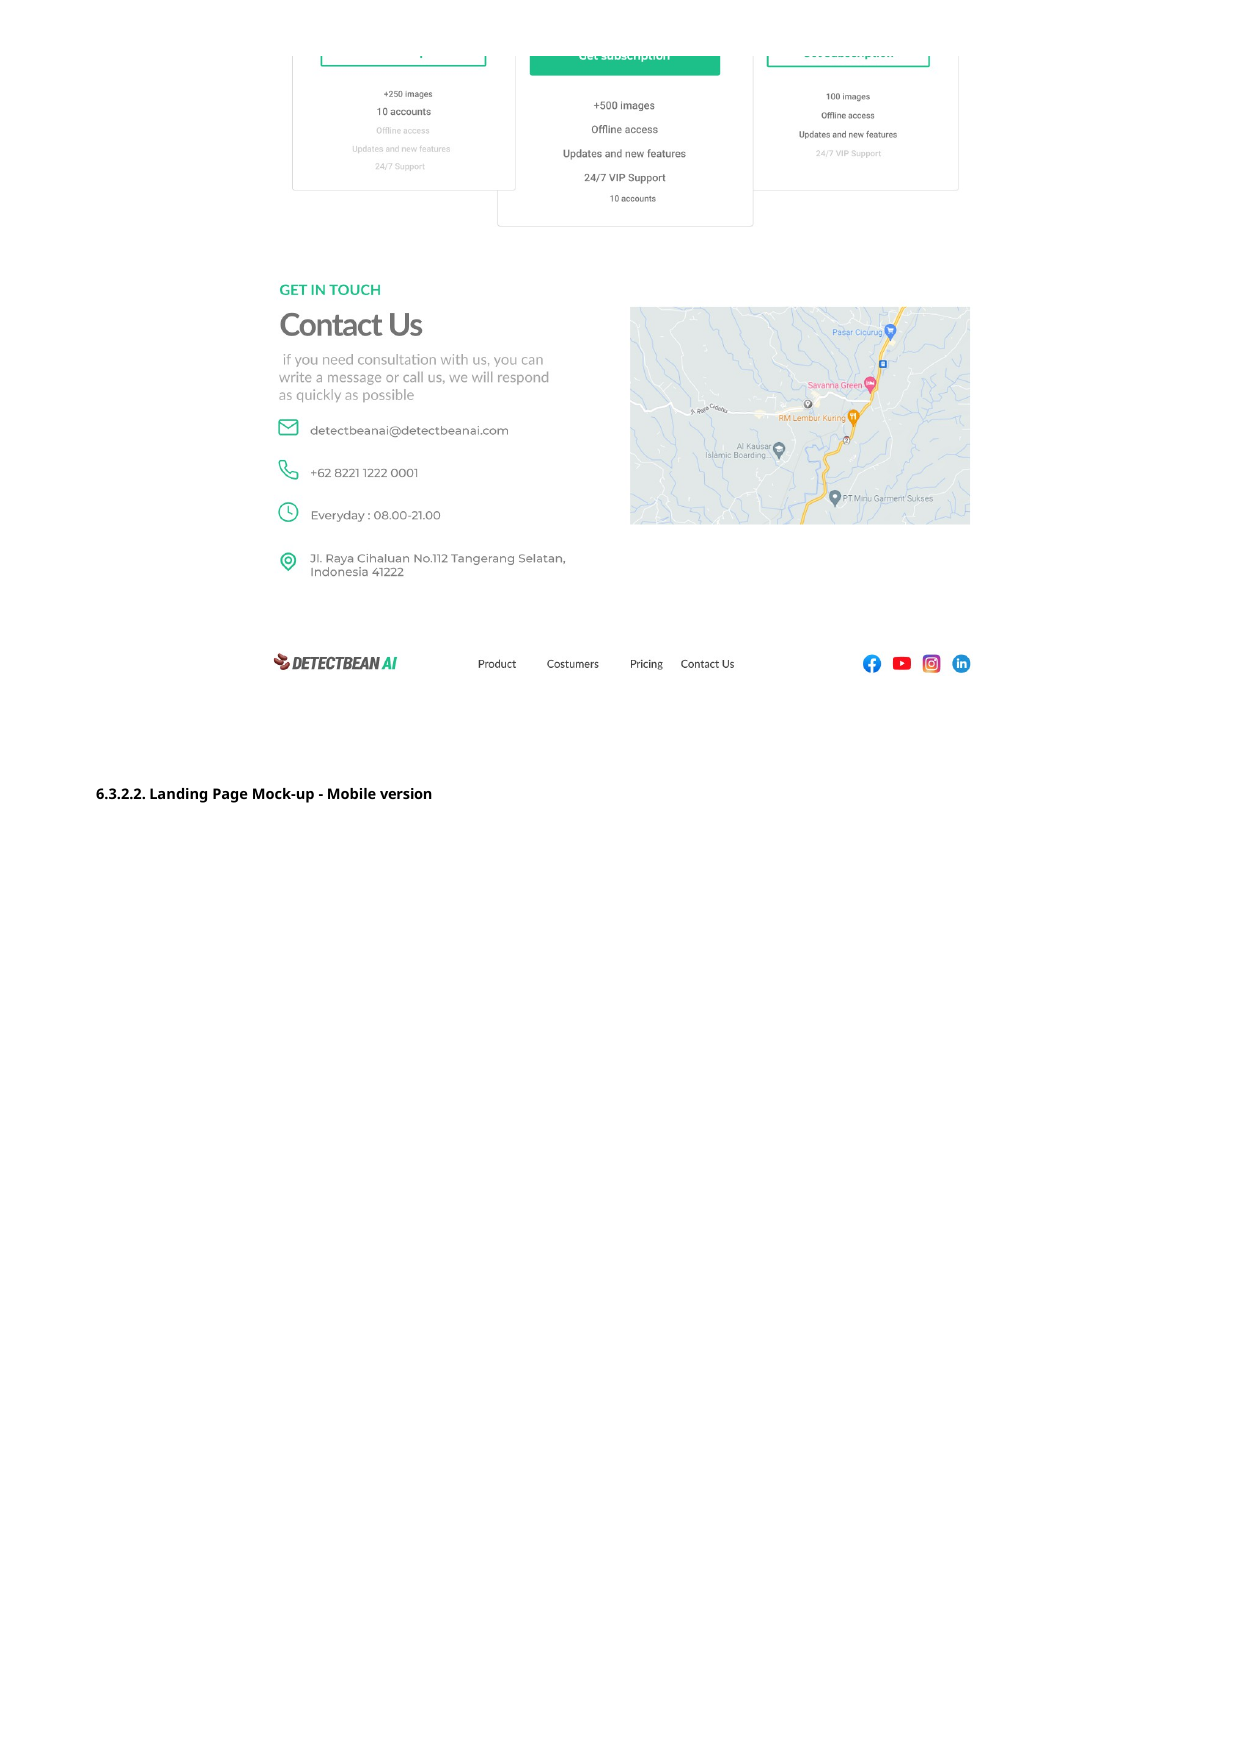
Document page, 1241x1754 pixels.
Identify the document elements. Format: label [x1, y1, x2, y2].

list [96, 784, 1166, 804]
picture [273, 56, 974, 676]
